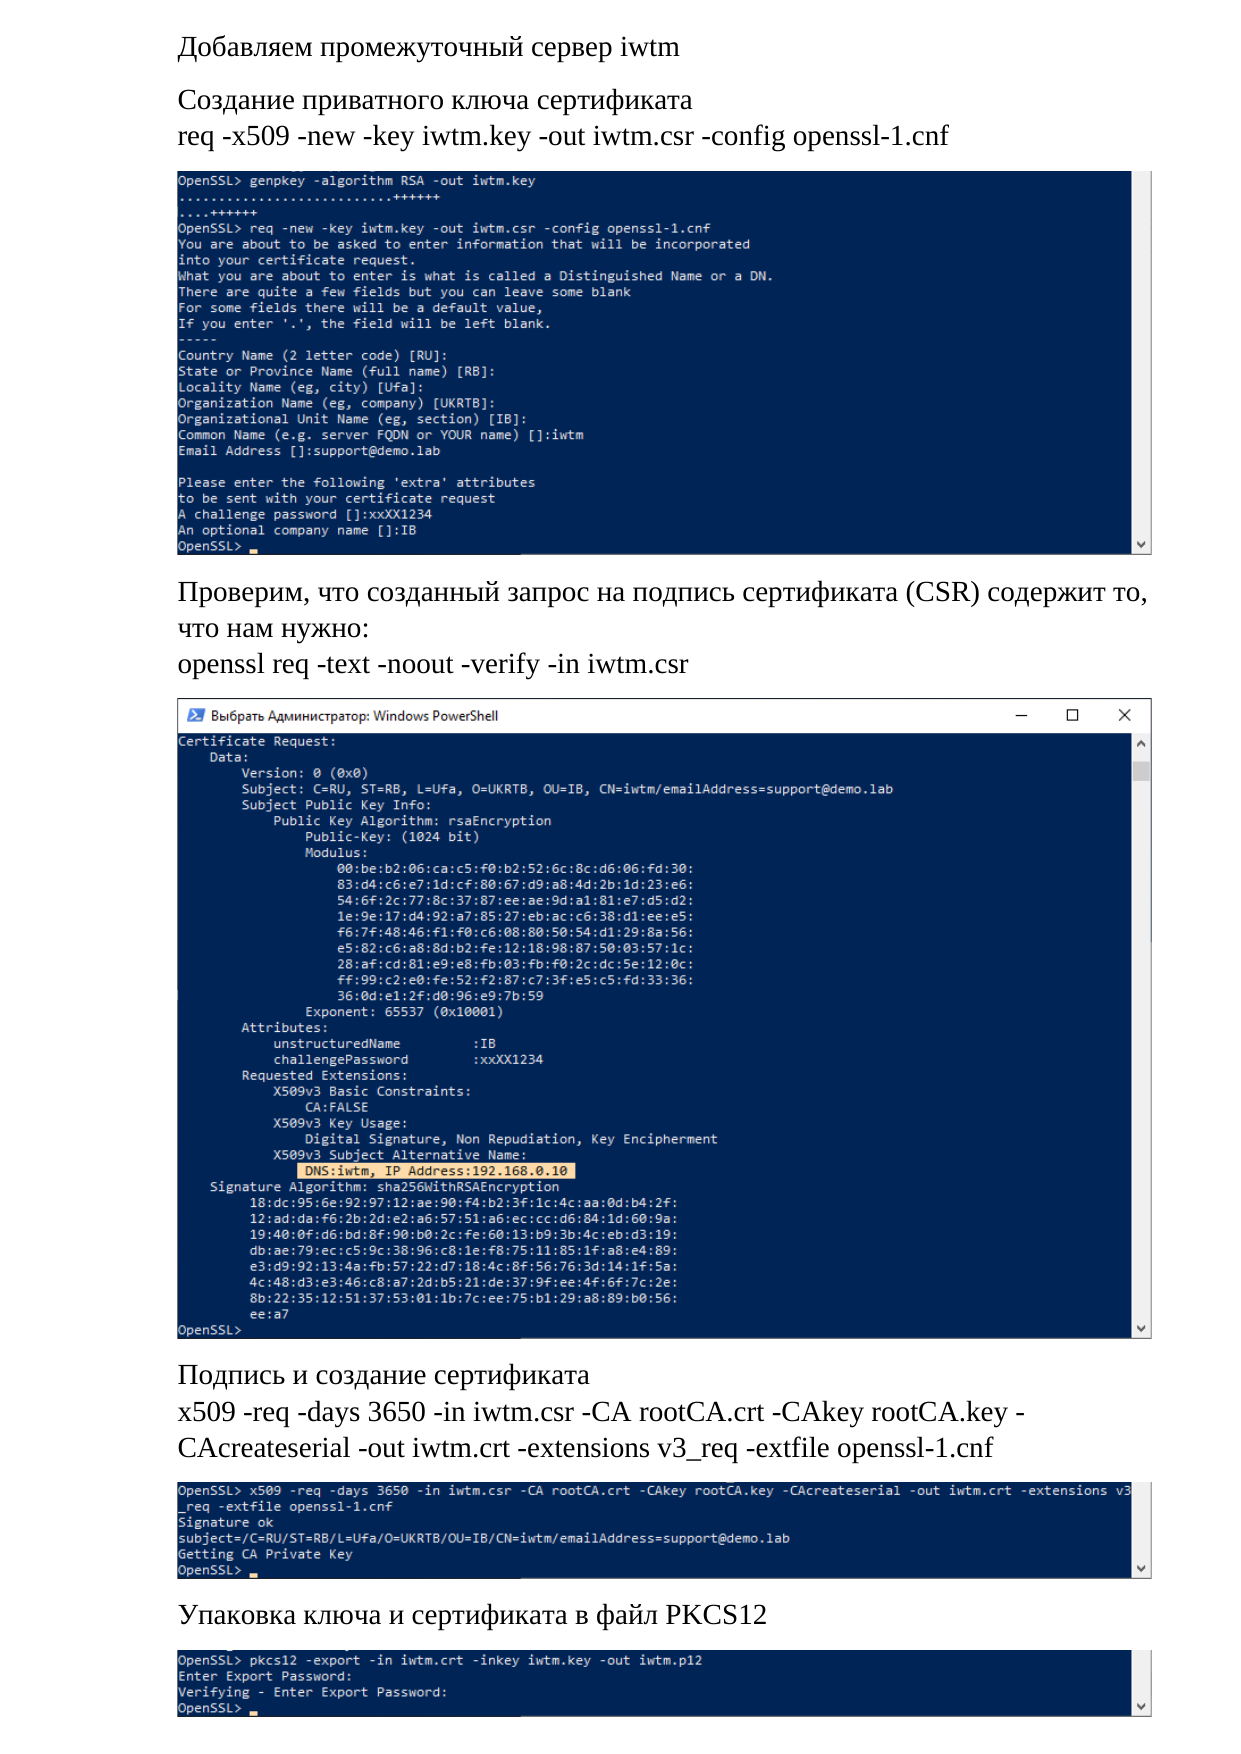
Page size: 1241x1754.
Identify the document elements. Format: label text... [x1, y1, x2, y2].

text Подпись и создание сертификата x509 -req -days 3650 -in iwtm.csr -CA rootCA.crt -CAkey rootCA.key -CAcreateserial -out iwtm.crt -extensions v3_req -extfile openssl-1.cnf [177, 1357, 1152, 1463]
picture [177, 1482, 1152, 1579]
text Добавляем промежуточный сервер iwtm [177, 29, 1152, 63]
picture [177, 698, 1152, 1339]
text Проверим, что созданный запрос на подпись сертификата (CSR) содержит то, что нам нужно: openssl req -text -noout -verify -in iwtm.csr [177, 574, 1152, 679]
picture [177, 171, 1152, 555]
text Упаковка ключа и сертификата в файл PKCS12 [177, 1597, 1152, 1631]
picture [177, 1650, 1152, 1717]
text Создание приватного ключа сертификата req -x509 -new -key iwtm.key -out iwtm.csr -config openssl-1.cnf [177, 82, 1152, 152]
